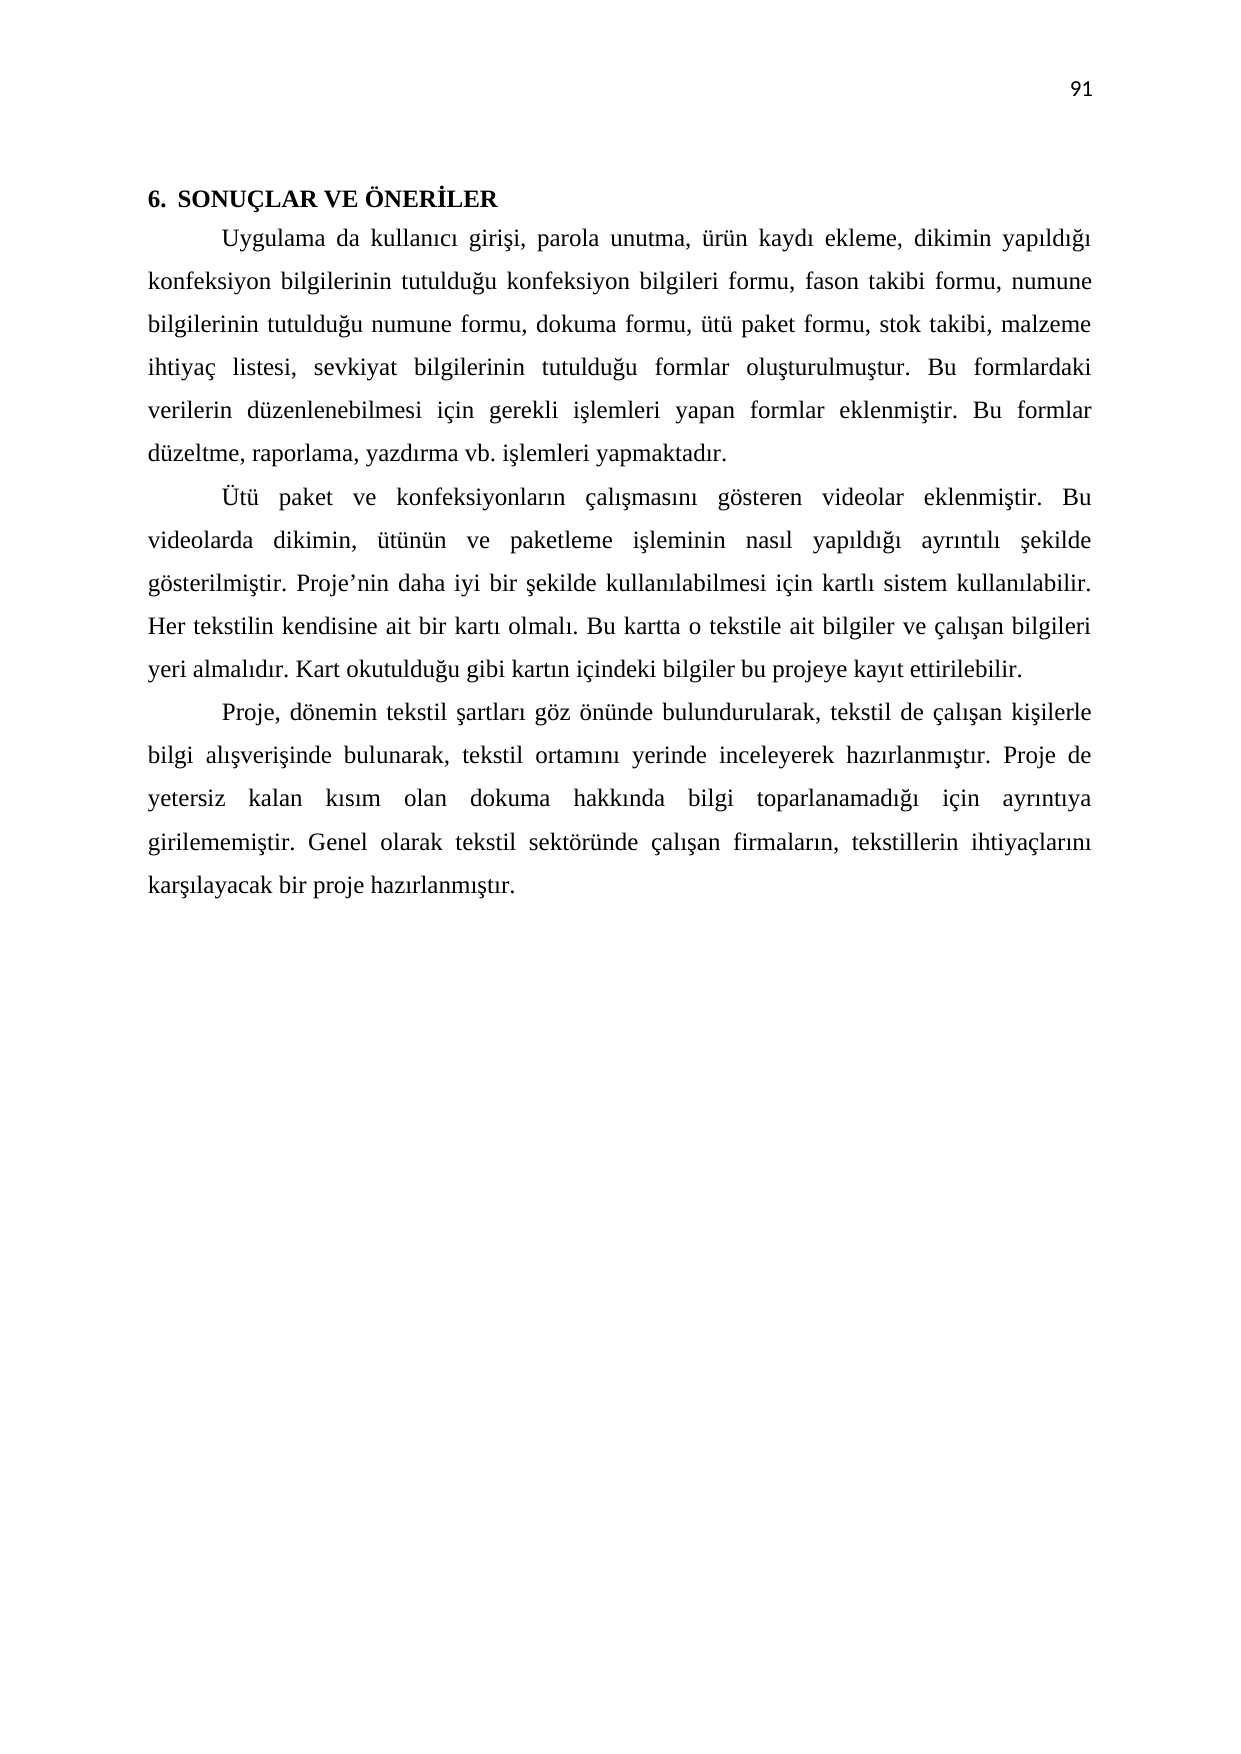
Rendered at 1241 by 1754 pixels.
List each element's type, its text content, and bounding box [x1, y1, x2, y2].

list Uygulama da kullanıcı girişi, parola unutma, ürün kaydı ekleme, dikimin yapıldığı konfeksiyon bilgilerinin tutulduğu konfeksiyon bilgileri formu, fason takibi formu, numune bilgilerinin tutulduğu numune formu, dokuma formu, ütü paket formu, stok takibi, malzeme ihtiyaç listesi, sevkiyat bilgilerinin tutulduğu formlar oluşturulmuştur. Bu formlardaki verilerin düzenlenebilmesi için gerekli işlemleri yapan formlar eklenmiştir. Bu formlar düzeltme, raporlama, yazdırma vb. işlemleri yapmaktadır. [148, 223, 1093, 467]
subtitle SONUÇLAR VE ÖNERİLER [148, 184, 1093, 212]
list Ütü paket ve konfeksiyonların çalışmasını gösteren videolar eklenmiştir. Bu videolarda dikimin, ütünün ve paketleme işleminin nasıl yapıldığı ayrıntılı şekilde gösterilmiştir. Proje’nin daha iyi bir şekilde kullanılabilmesi için kartlı sistem kullanılabilir. Her tekstilin kendisine ait bir kartı olmalı. Bu kartta o tekstile ait bilgiler ve çalışan bilgileri yeri almalıdır. Kart okutulduğu gibi kartın içindeki bilgiler bu projeye kayıt ettirilebilir. [148, 482, 1093, 683]
list Proje, dönemin tekstil şartları göz önünde bulundurularak, tekstil de çalışan kişilerle bilgi alışverişinde bulunarak, tekstil ortamını yerinde inceleyerek hazırlanmıştır. Proje de yetersiz kalan kısım olan dokuma hakkında bilgi toparlanamadığı için ayrıntıya girilememiştir. Genel olarak tekstil sektöründe çalışan firmaların, tekstillerin ihtiyaçlarını karşılayacak bir proje hazırlanmıştır. [148, 697, 1093, 898]
